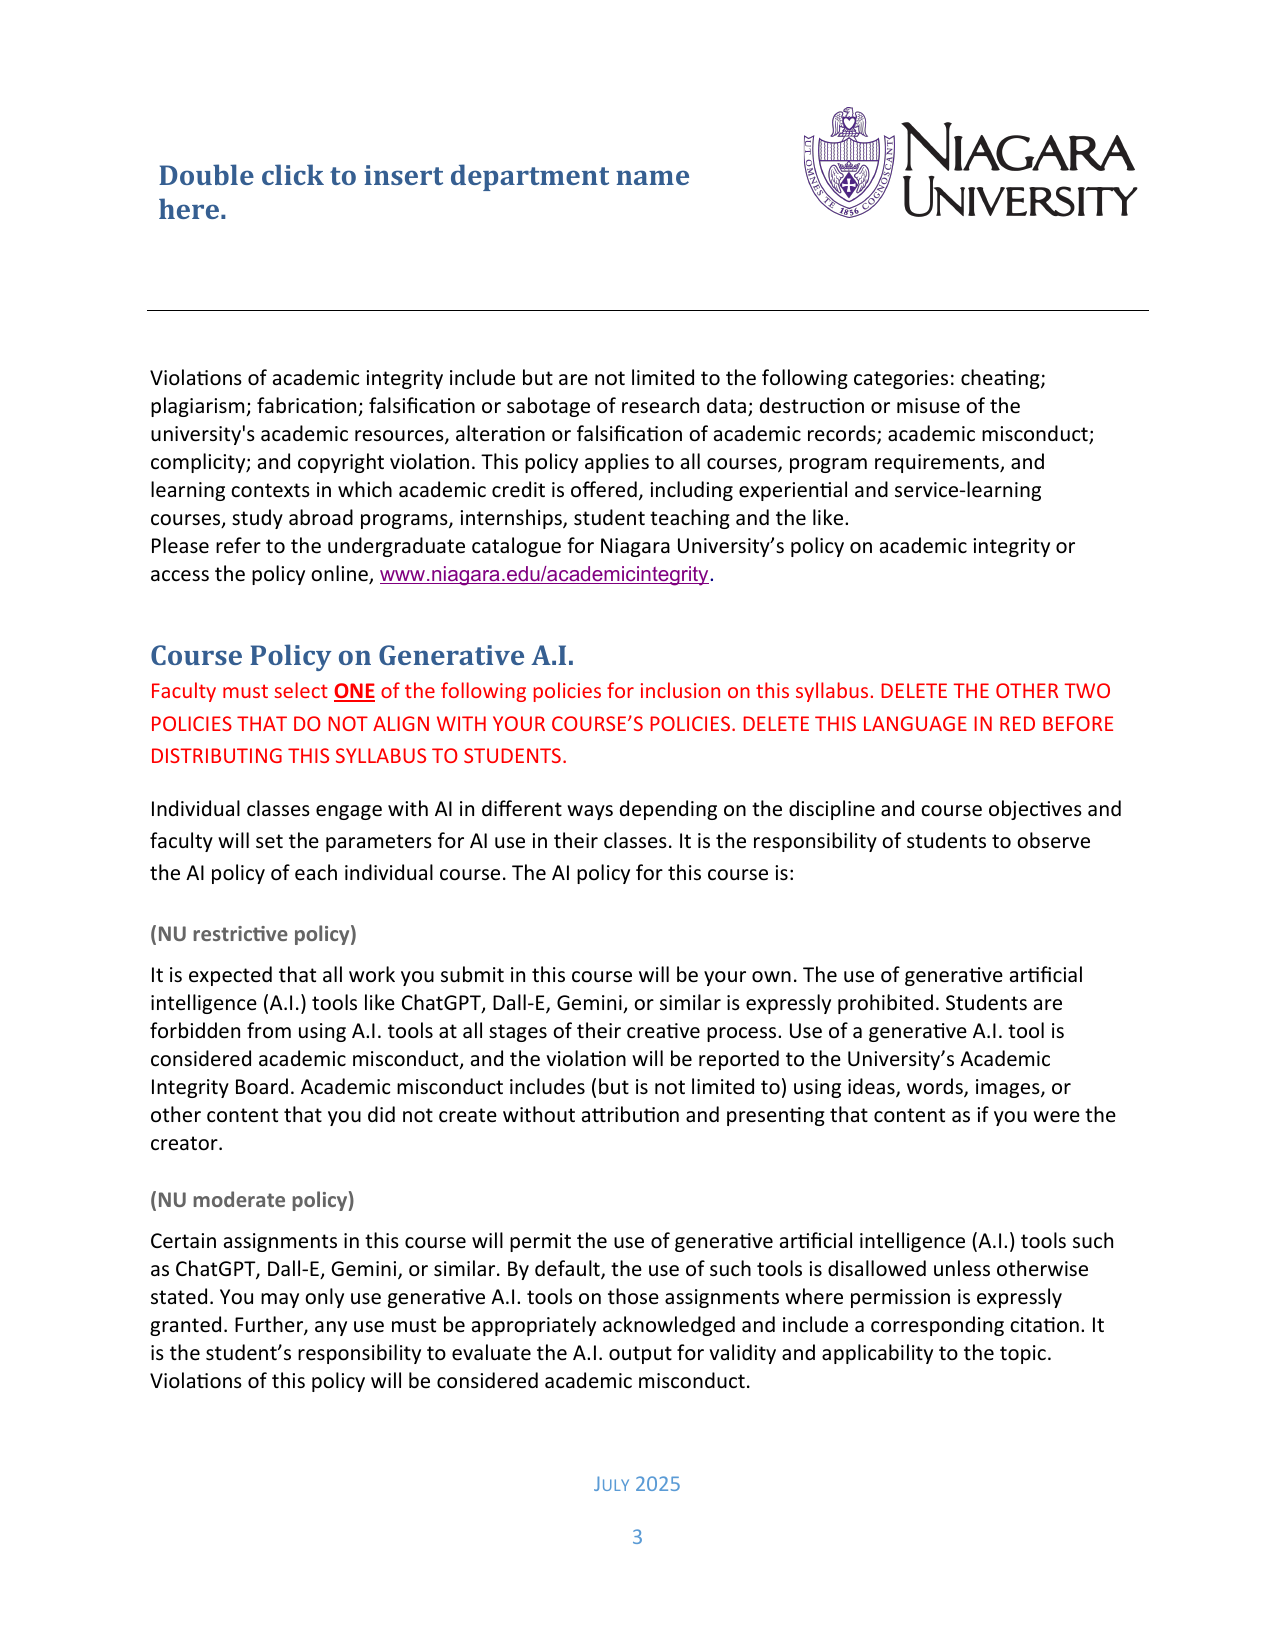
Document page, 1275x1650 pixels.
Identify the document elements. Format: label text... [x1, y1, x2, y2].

text Individual classes engage with AI in different ways depending on the discipline and course objectives and faculty will set the parameters for AI use in their classes. It is the responsibility of students to observe the AI policy of each individual course. The AI policy for this course is: [150, 794, 1125, 887]
subtitle Course Policy on Generative A.I. [150, 638, 1125, 672]
subtitle (NU moderate policy) [150, 1186, 1125, 1214]
text Faculty must select ONE of the following policies for inclusion on this syllabus. DELETE THE OTHER TWO POLICIES THAT DO NOT ALIGN WITH YOUR COURSE’S POLICIES. DELETE THIS LANGUAGE IN RED BEFORE DISTRIBUTING THIS SYLLABUS TO STUDENTS. [150, 677, 1125, 769]
text Violations of academic integrity include but are not limited to the following categories: cheating; plagiarism; fabrication; falsification or sabotage of research data; destruction or misuse of the university's academic resources, alteration or falsification of academic records; academic misconduct; complicity; and copyright violation. This policy applies to all courses, program requirements, and learning contexts in which academic credit is offered, including experiential and service-learning courses, study abroad programs, internships, student teaching and the like. [150, 363, 1125, 532]
text Please refer to the undergraduate catalogue for Niagara University’s policy on academic integrity or access the policy online, www.niagara.edu/academicintegrity. [150, 532, 1125, 588]
subtitle (NU restrictive policy) [150, 920, 1125, 948]
text Certain assignments in this course will permit the use of generative artificial intelligence (A.I.) tools such as ChatGPT, Dall-E, Gemini, or similar. By default, the use of such tools is disallowed unless otherwise stated. You may only use generative A.I. tools on those assignments where permission is expressly granted. Further, any use must be appropriately acknowledged and include a corresponding citation. It is the student’s responsibility to evaluate the A.I. output for validity and applicability to the topic. Violations of this policy will be considered academic misconduct. [150, 1226, 1125, 1394]
text It is expected that all work you submit in this course will be your own. The use of generative artificial intelligence (A.I.) tools like ChatGPT, Dall-E, Gemini, or similar is expressly prohibited. Students are forbidden from using A.I. tools at all stages of their creative process. Use of a generative A.I. tool is considered academic misconduct, and the violation will be reported to the University’s Academic Integrity Board. Academic misconduct includes (but is not limited to) using ideas, words, images, or other content that you did not create without attribution and presenting that content as if you were the creator. [150, 961, 1125, 1157]
picture [803, 107, 1138, 218]
